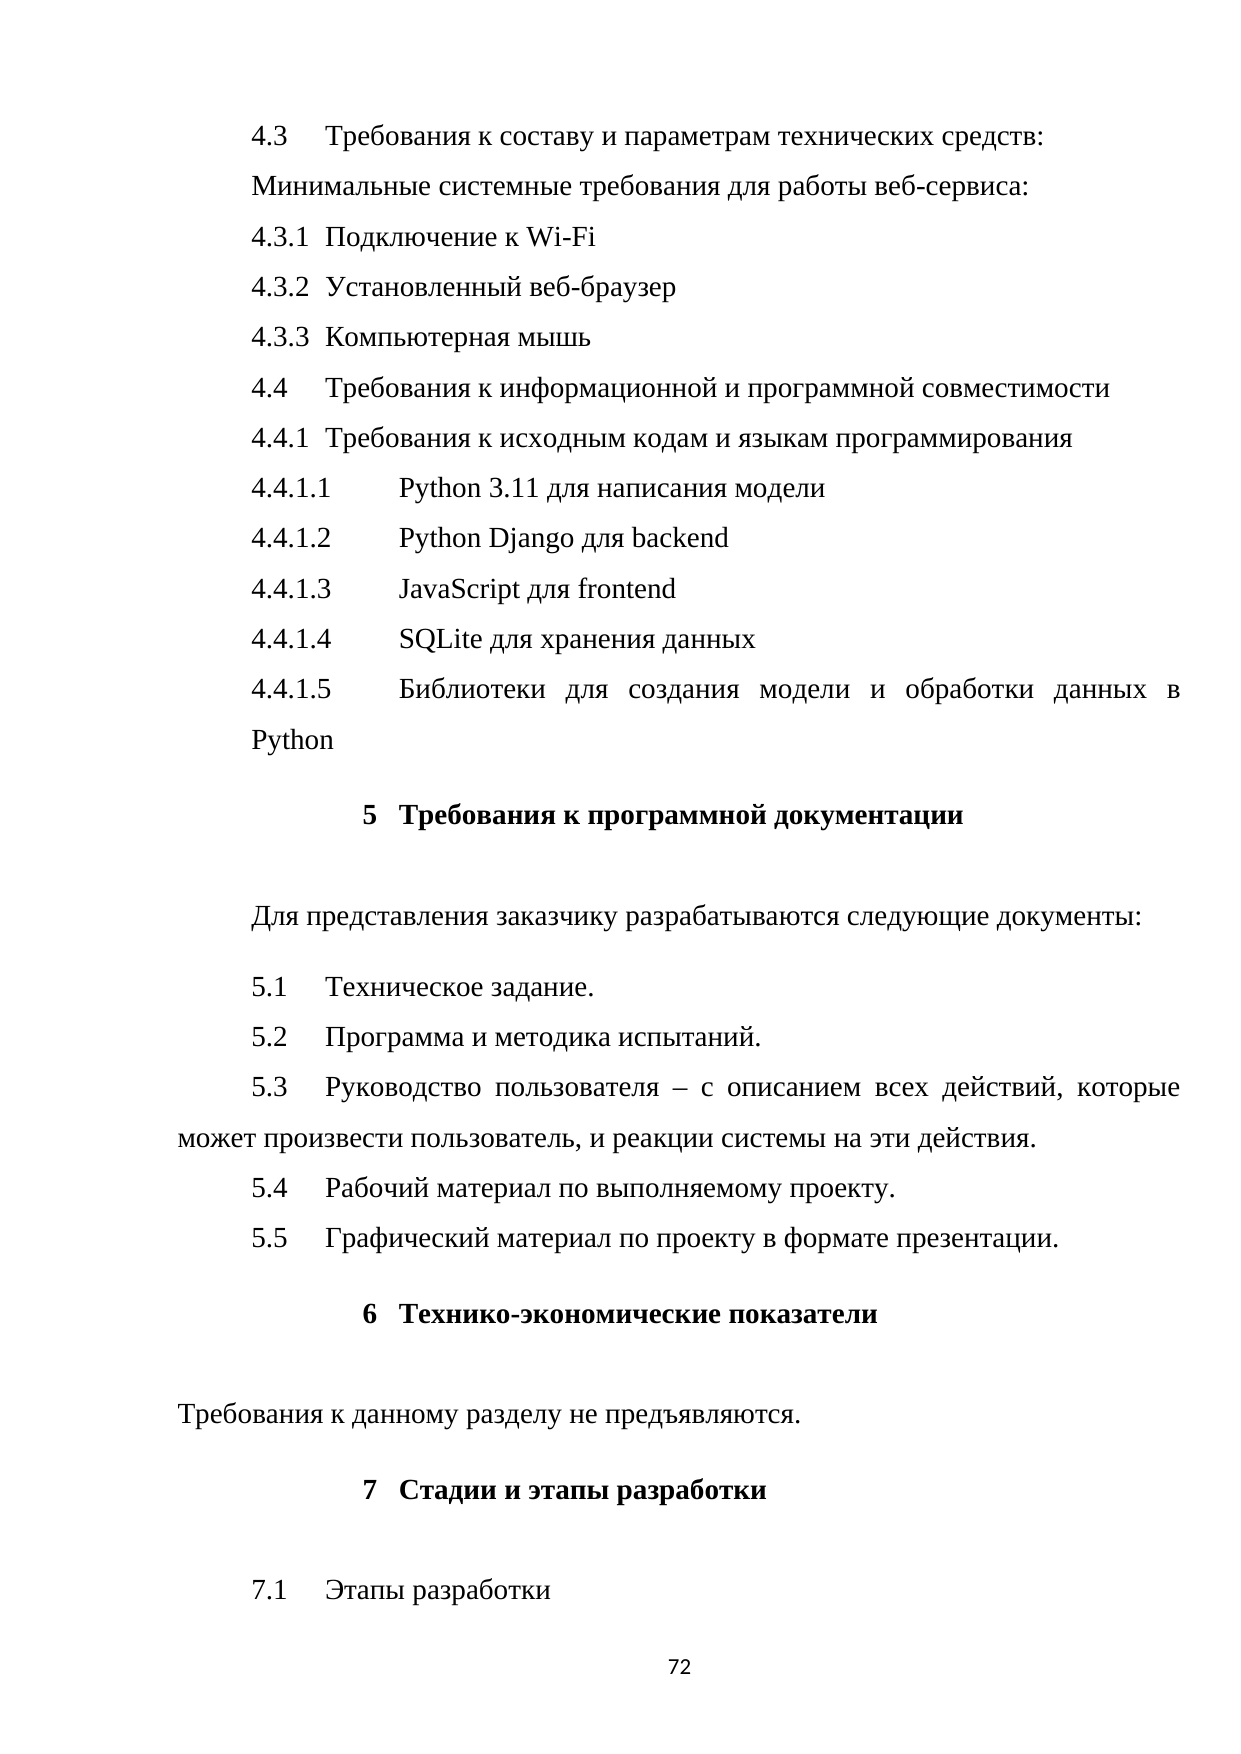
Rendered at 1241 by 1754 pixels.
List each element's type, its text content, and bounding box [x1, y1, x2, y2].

text Программа и методика испытаний. [177, 1019, 1181, 1053]
text Стадии и этапы разработки [288, 1472, 1181, 1505]
text JavaScript для frontend [251, 571, 1181, 604]
text Установленный веб-браузер [251, 269, 1181, 303]
text Этапы разработки [177, 1572, 1181, 1606]
text Компьютерная мышь [251, 319, 1181, 353]
text Требования к составу и параметрам технических средств: [177, 118, 1181, 152]
text Требования к данному разделу не предъявляются. [177, 1396, 1181, 1430]
text Графический материал по проекту в формате презентации. [177, 1221, 1181, 1254]
text Техническое задание. [177, 969, 1181, 1002]
text Python 3.11 для написания модели [177, 470, 1181, 504]
text Требования к информационной и программной совместимости [177, 370, 1181, 403]
text Для представления заказчику разрабатываются следующие документы: [177, 898, 1181, 931]
text Библиотеки для создания модели и обработки данных в Python [251, 672, 1181, 755]
text Требования к исходным кодам и языкам программирования [251, 420, 1181, 453]
text Рабочий материал по выполняемому проекту. [177, 1170, 1181, 1204]
text Руководство пользователя – c описанием всех действий, которые может произвести пользователь, и реакции системы на эти действия. [177, 1069, 1181, 1153]
text Требования к программной документации [288, 797, 1181, 831]
text Минимальные системные требования для работы веб-сервиса: [215, 168, 1181, 202]
text Технико-экономические показатели [288, 1296, 1181, 1329]
text SQLite для хранения данных [251, 621, 1181, 655]
text Подключение к Wi-Fi [251, 219, 1181, 252]
text Python Django для backend [251, 521, 1181, 554]
